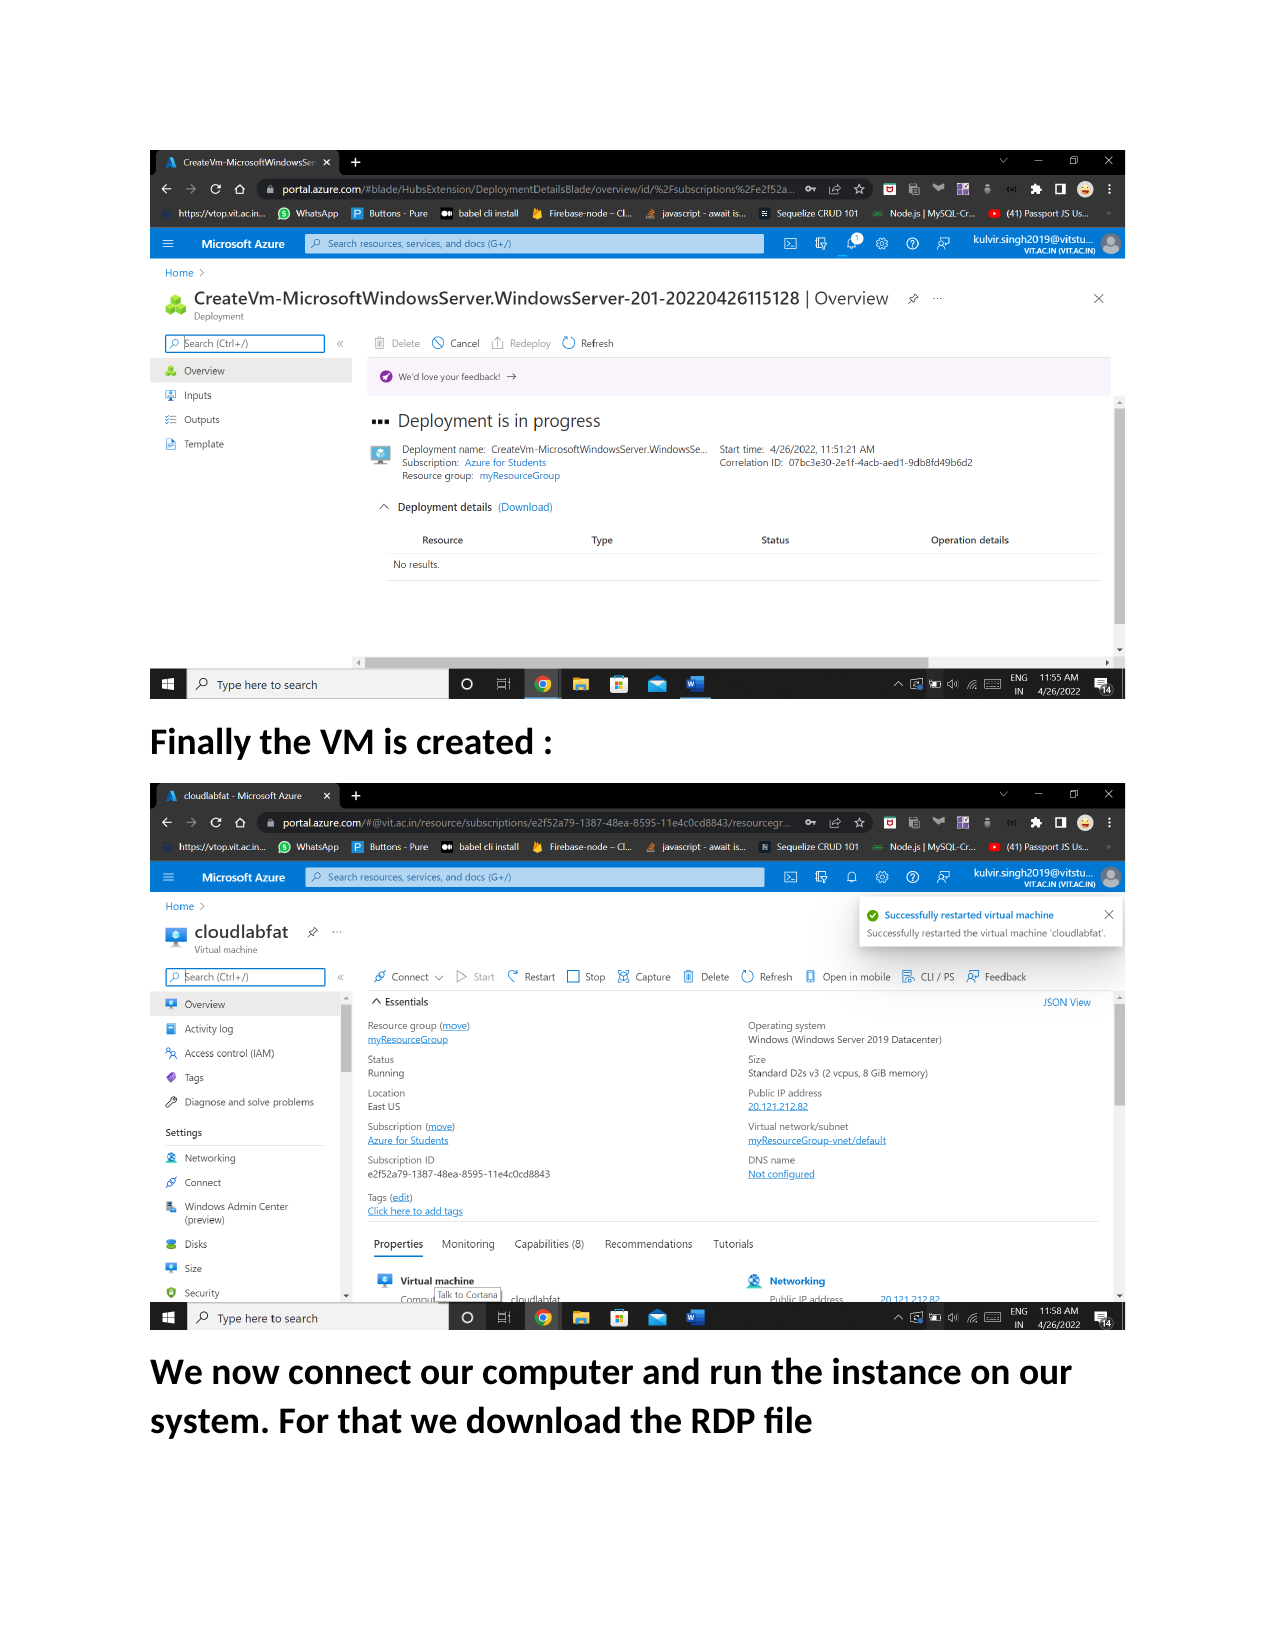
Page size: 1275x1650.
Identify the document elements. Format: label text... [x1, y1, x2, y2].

picture [150, 150, 1125, 699]
text We now connect our computer and run the instance on our system. For that we download the RDP file [150, 1348, 1125, 1443]
text Finally the VM is created : [150, 718, 1125, 763]
picture [150, 783, 1125, 1330]
